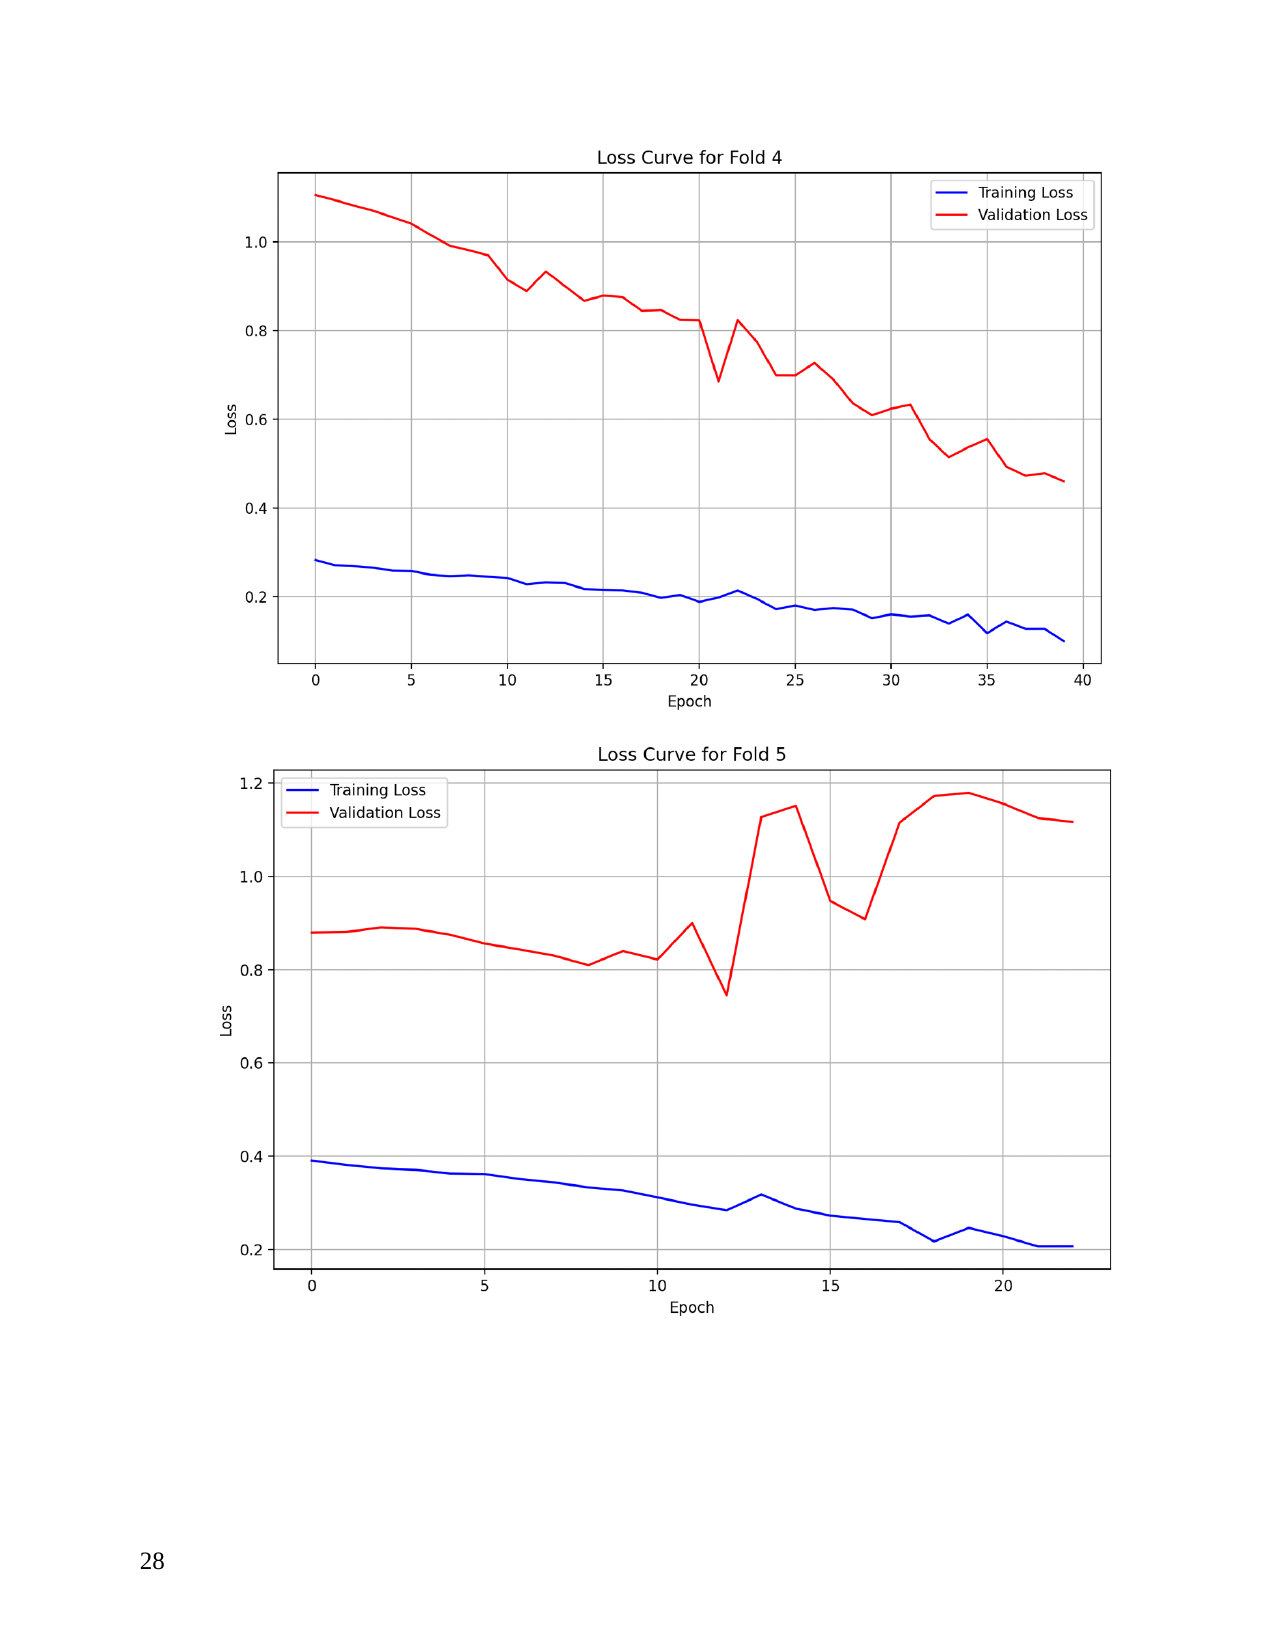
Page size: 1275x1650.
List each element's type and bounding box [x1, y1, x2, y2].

picture [214, 132, 1134, 726]
picture [214, 734, 1134, 1326]
